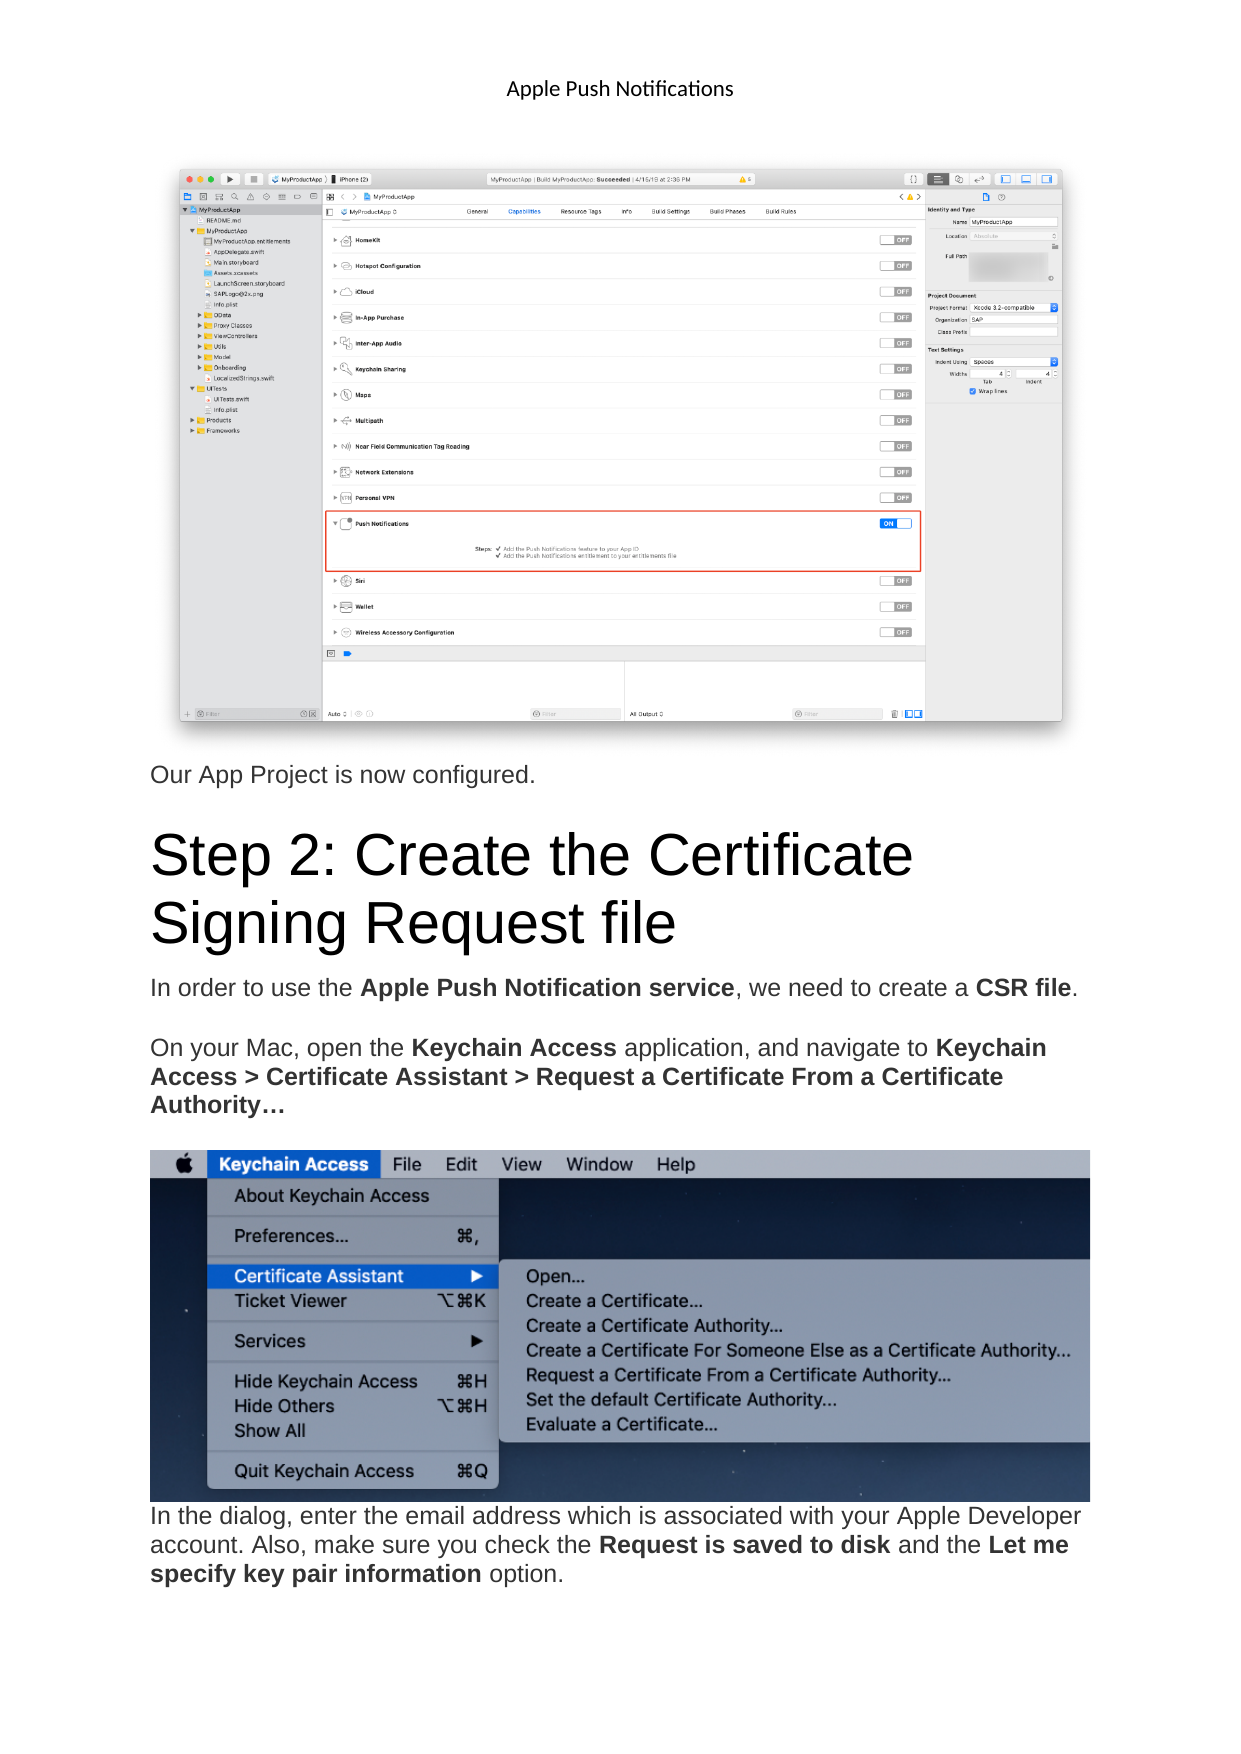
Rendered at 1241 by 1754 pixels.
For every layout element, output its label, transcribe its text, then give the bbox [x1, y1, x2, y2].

text In order to use the Apple Push Notification service, we need to create a CSR file. [150, 973, 1090, 1002]
text Step 2: Create the Certificate Signing Request file [150, 819, 1090, 956]
text On your Mac, open the Keychain Access application, and navigate to Keychain Access > Certificate Assistant > Request a Certificate From a Certificate Authority… [150, 1033, 1090, 1119]
picture [150, 1150, 1091, 1502]
text Our App Project is now configured. [150, 760, 1090, 788]
picture [150, 150, 1091, 760]
text In the dialog, enter the email address which is associated with your Apple Developer account. Also, make sure you check the Request is saved to disk and the Let me specify key pair information option. [150, 1502, 1090, 1587]
